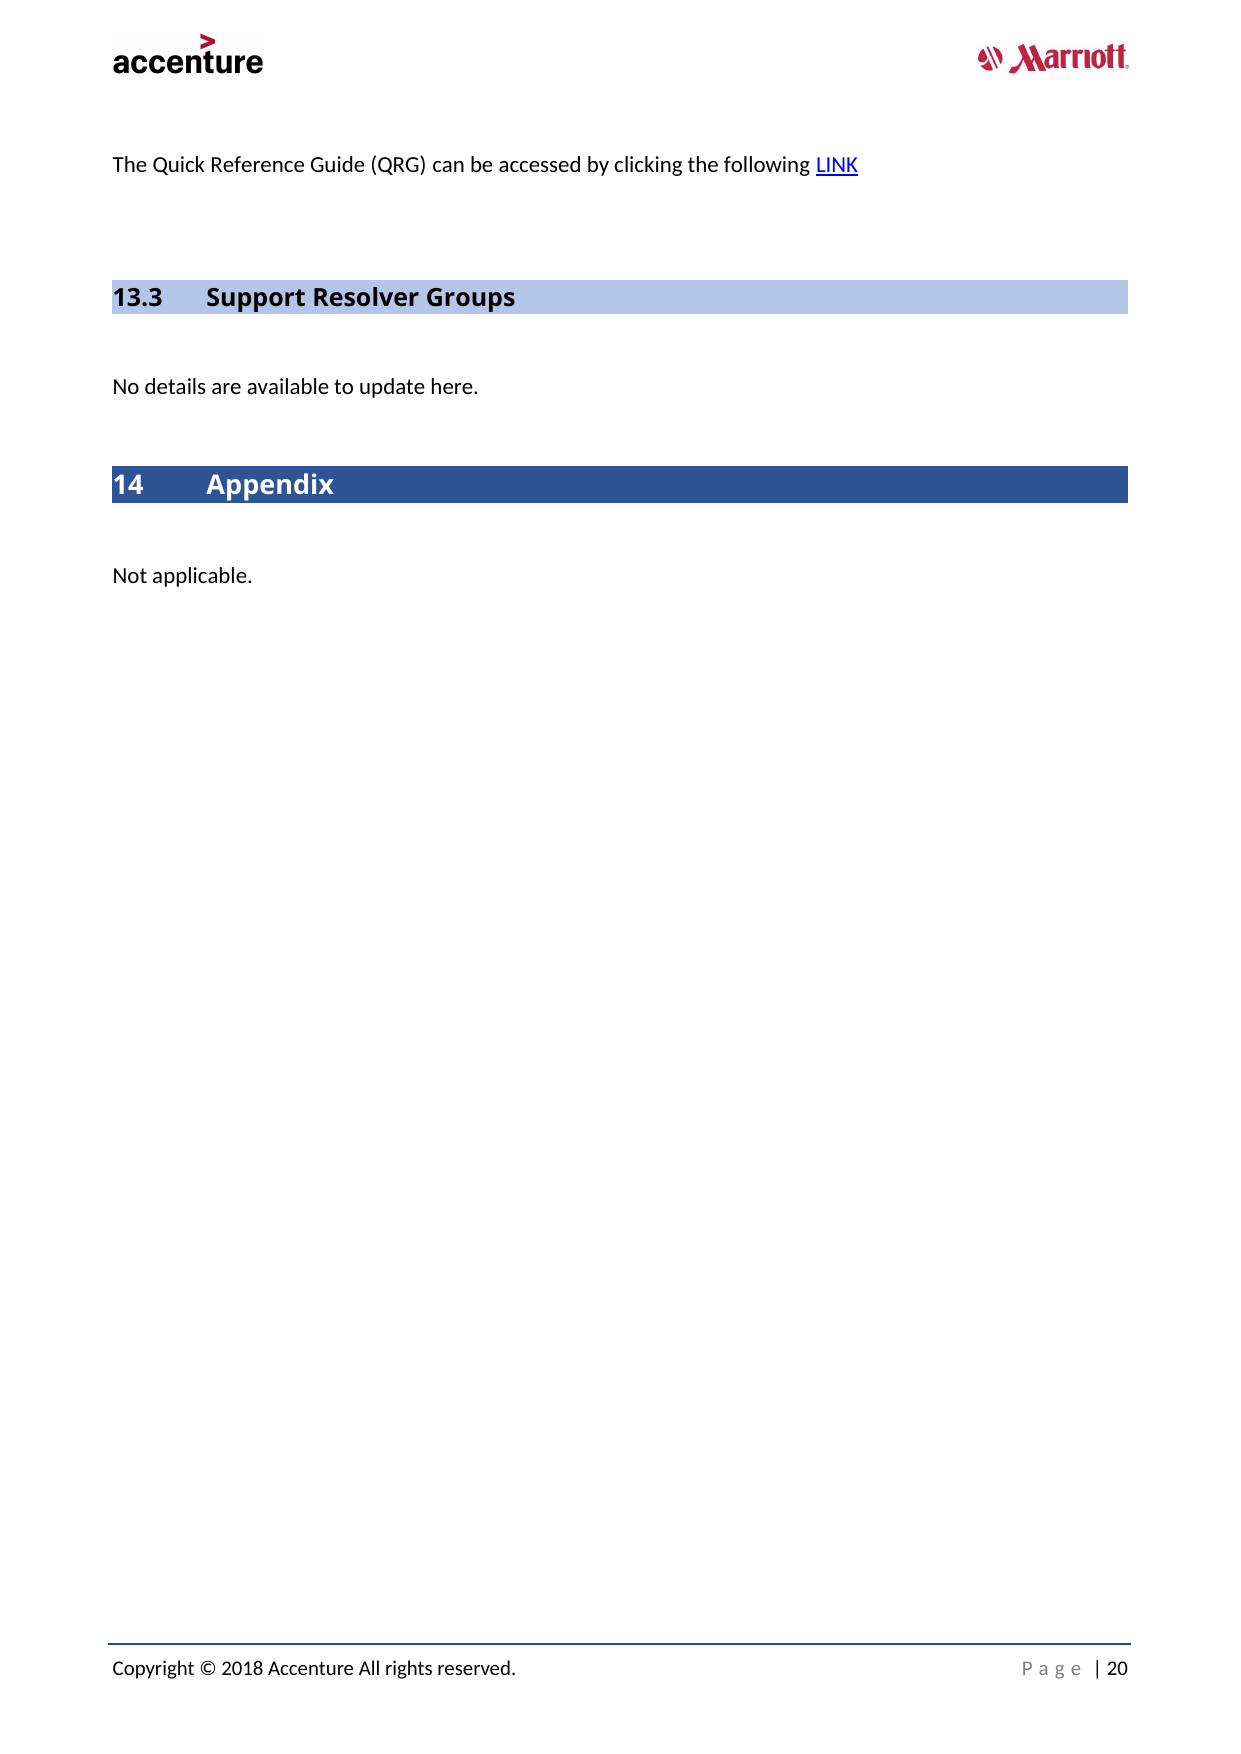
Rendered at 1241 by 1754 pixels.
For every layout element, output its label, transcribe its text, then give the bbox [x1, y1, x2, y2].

subtitle Support Resolver Groups [112, 280, 1128, 314]
subtitle Appendix [112, 466, 1128, 503]
picture [112, 33, 264, 75]
text Not applicable. [112, 561, 1128, 589]
picture [975, 42, 1132, 75]
list The Quick Reference Guide (QRG) can be accessed by clicking the following LINK [112, 150, 1128, 178]
text No details are available to update here. [112, 372, 1128, 400]
